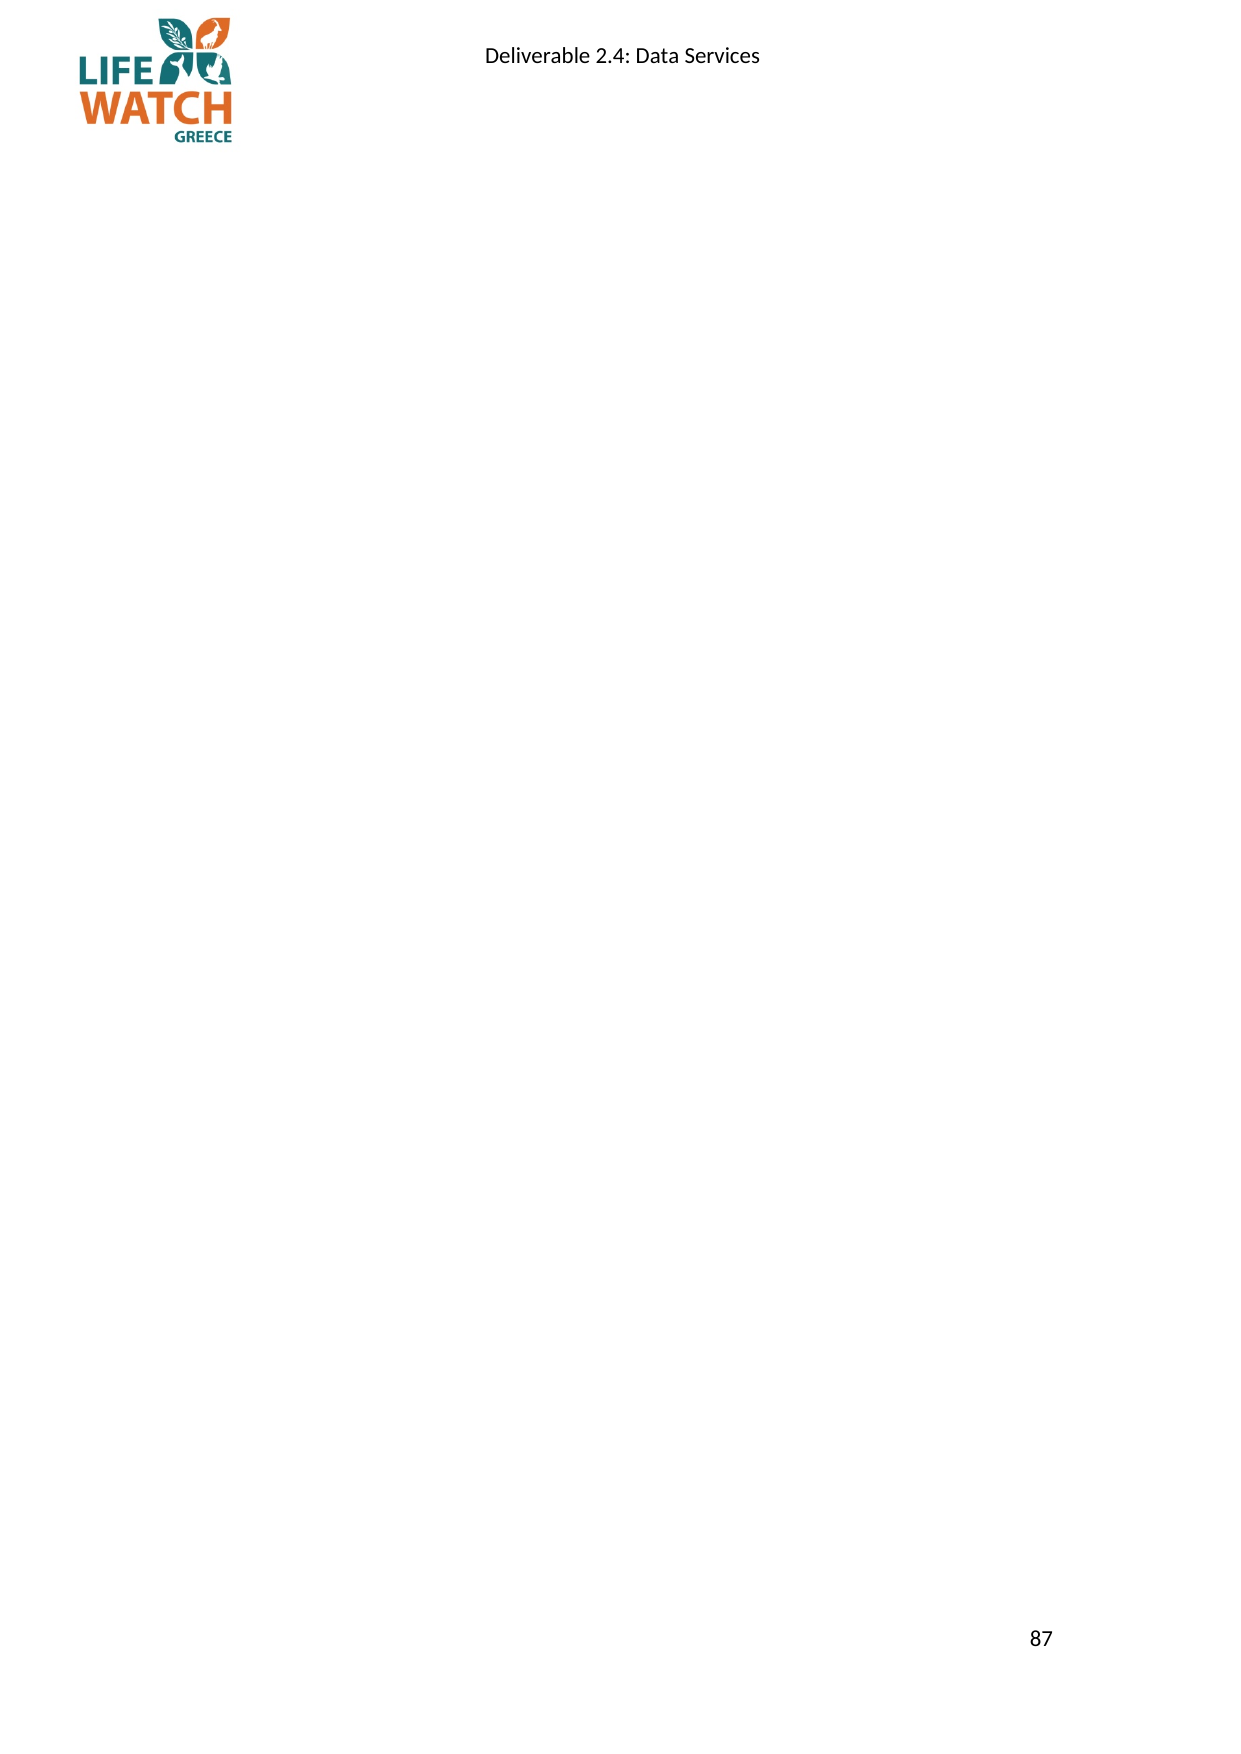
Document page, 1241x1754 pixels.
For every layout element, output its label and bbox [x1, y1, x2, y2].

picture [64, 0, 251, 163]
